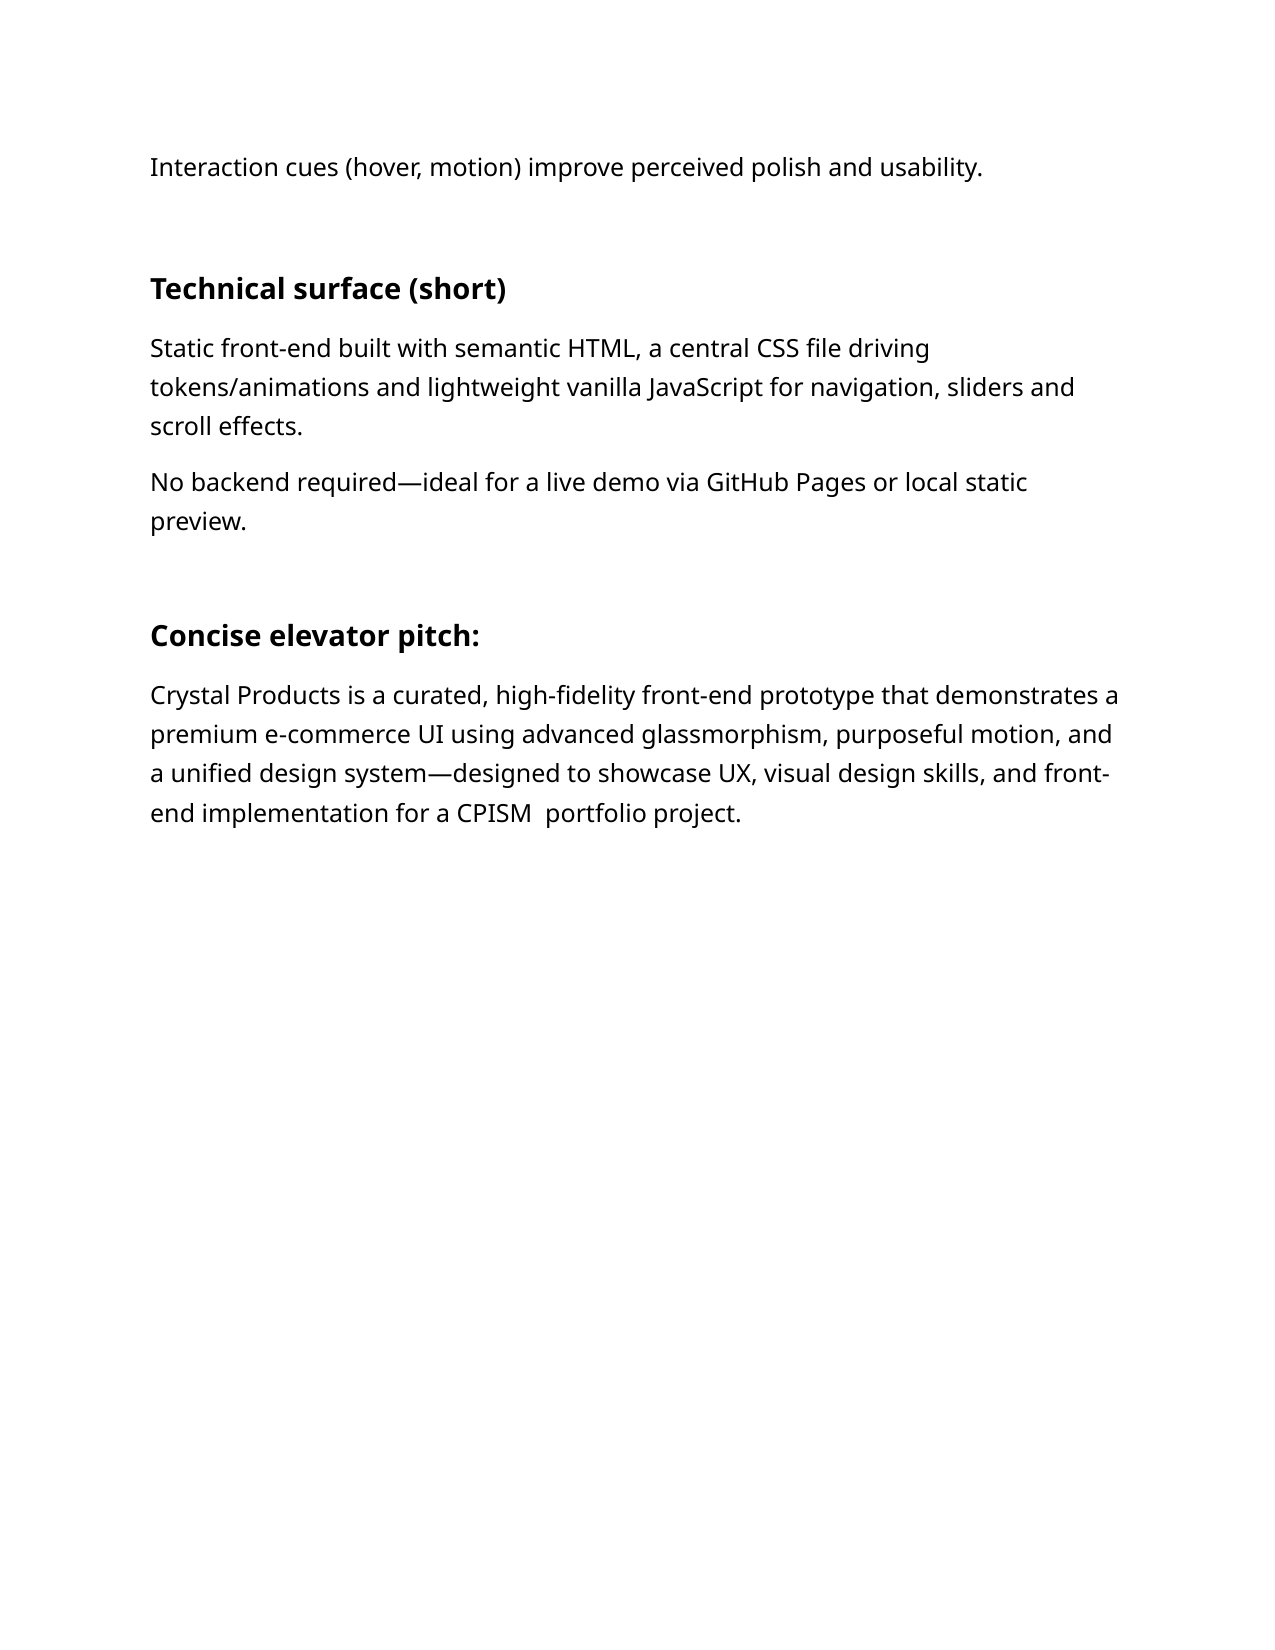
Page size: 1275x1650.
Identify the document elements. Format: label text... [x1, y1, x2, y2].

text Crystal Products is a curated, high-fidelity front-end prototype that demonstrates a premium e‑commerce UI using advanced glassmorphism, purposeful motion, and a unified design system—designed to showcase UX, visual design skills, and front-end implementation for a CPISM portfolio project. [150, 678, 1125, 829]
text Concise elevator pitch: [150, 615, 1125, 655]
text Static front-end built with semantic HTML, a central CSS file driving tokens/animations and lightweight vanilla JavaScript for navigation, sliders and scroll effects. [150, 330, 1125, 443]
text Technical surface (short) [150, 268, 1125, 308]
text No backend required—ideal for a live demo via GitHub Pages or local static preview. [150, 464, 1125, 538]
text Interaction cues (hover, motion) improve perceived polish and usability. [150, 150, 1125, 184]
